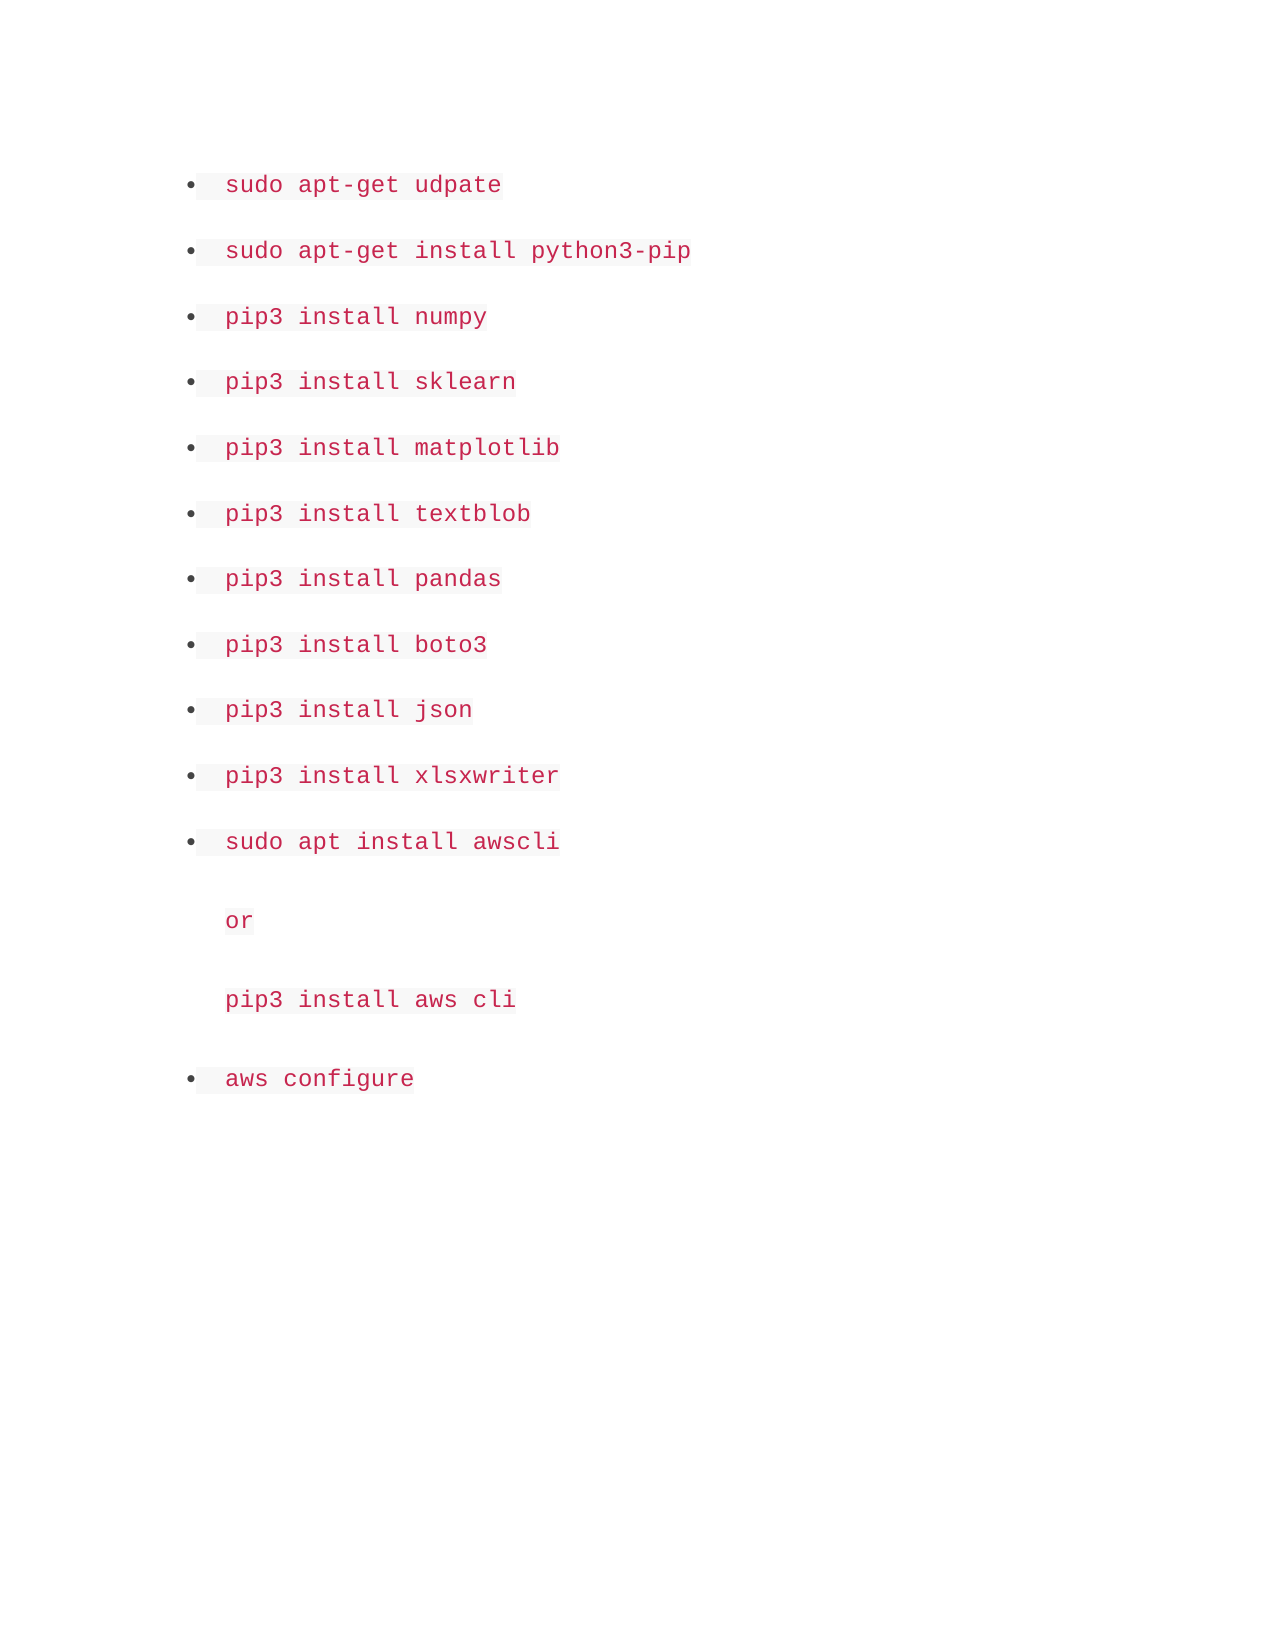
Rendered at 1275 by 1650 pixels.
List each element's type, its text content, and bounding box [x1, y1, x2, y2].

list pip3 install boto3 [187, 609, 1125, 659]
list sudo apt-get install python3-pip [187, 216, 1125, 266]
list sudo apt install awscli [187, 806, 1125, 856]
list pip3 install numpy [187, 281, 1125, 331]
list pip3 install textblob [187, 478, 1125, 528]
list pip3 install sklearn [187, 347, 1125, 397]
text or [225, 885, 1125, 935]
list pip3 install json [187, 675, 1125, 725]
list aws configure [187, 1044, 1125, 1094]
list pip3 install xlsxwriter [187, 741, 1125, 791]
list sudo apt-get udpate [187, 150, 1125, 200]
list pip3 install pandas [187, 544, 1125, 594]
text pip3 install aws cli [225, 964, 1125, 1014]
list pip3 install matplotlib [187, 412, 1125, 462]
